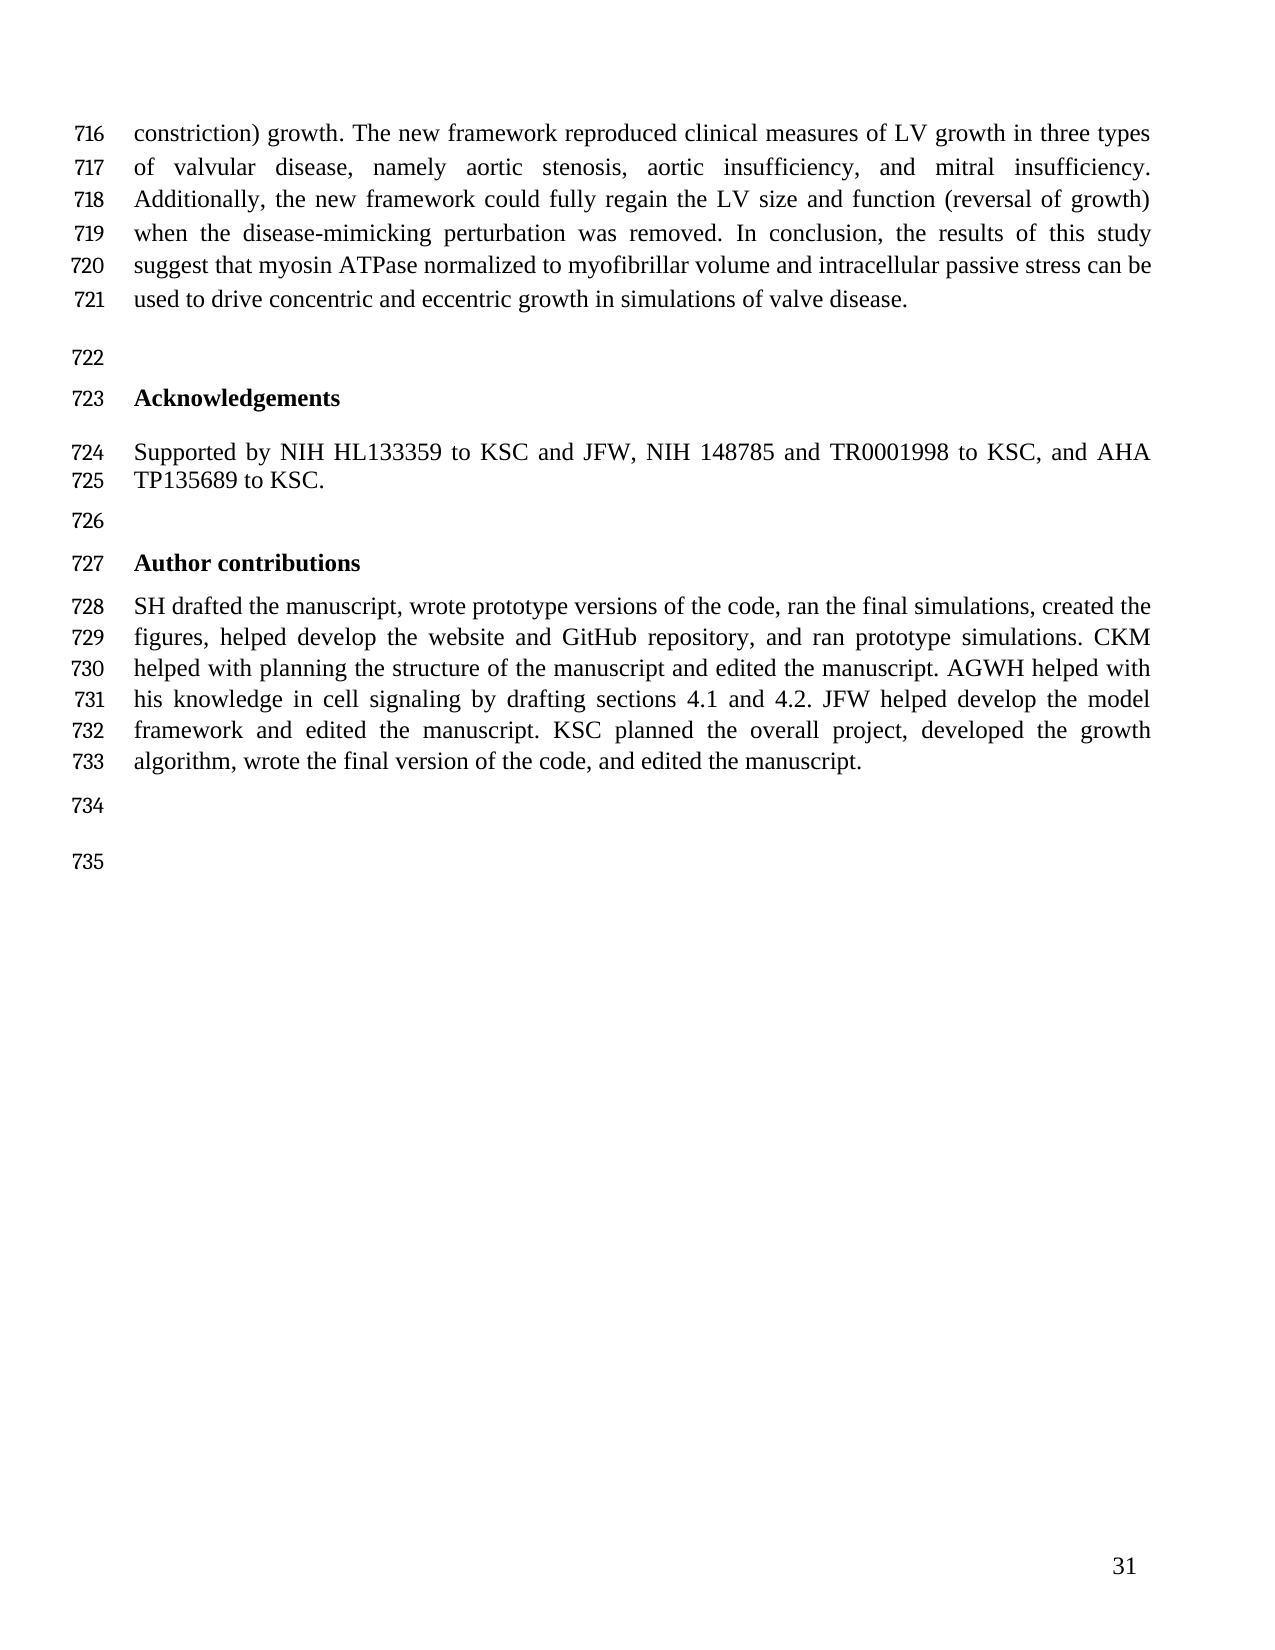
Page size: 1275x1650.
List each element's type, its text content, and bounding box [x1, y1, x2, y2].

text Author contributions [133, 548, 1152, 576]
subtitle Supported by NIH HL133359 to KSC and JFW, NIH 148785 and TR0001998 to KSC, and AHA TP135689 to KSC. [133, 437, 1152, 494]
text SH drafted the manuscript, wrote prototype versions of the code, ran the final simulations, created the figures, helped develop the website and GitHub repository, and ran prototype simulations. CKM helped with planning the structure of the manuscript and edited the manuscript. AGWH helped with his knowledge in cell signaling by drafting sections 4.1 and 4.2. JFW helped develop the model framework and edited the manuscript. KSC planned the overall project, developed the growth algorithm, wrote the final version of the code, and edited the manuscript. [133, 591, 1152, 775]
text Acknowledgements [133, 383, 1152, 412]
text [133, 118, 1152, 312]
